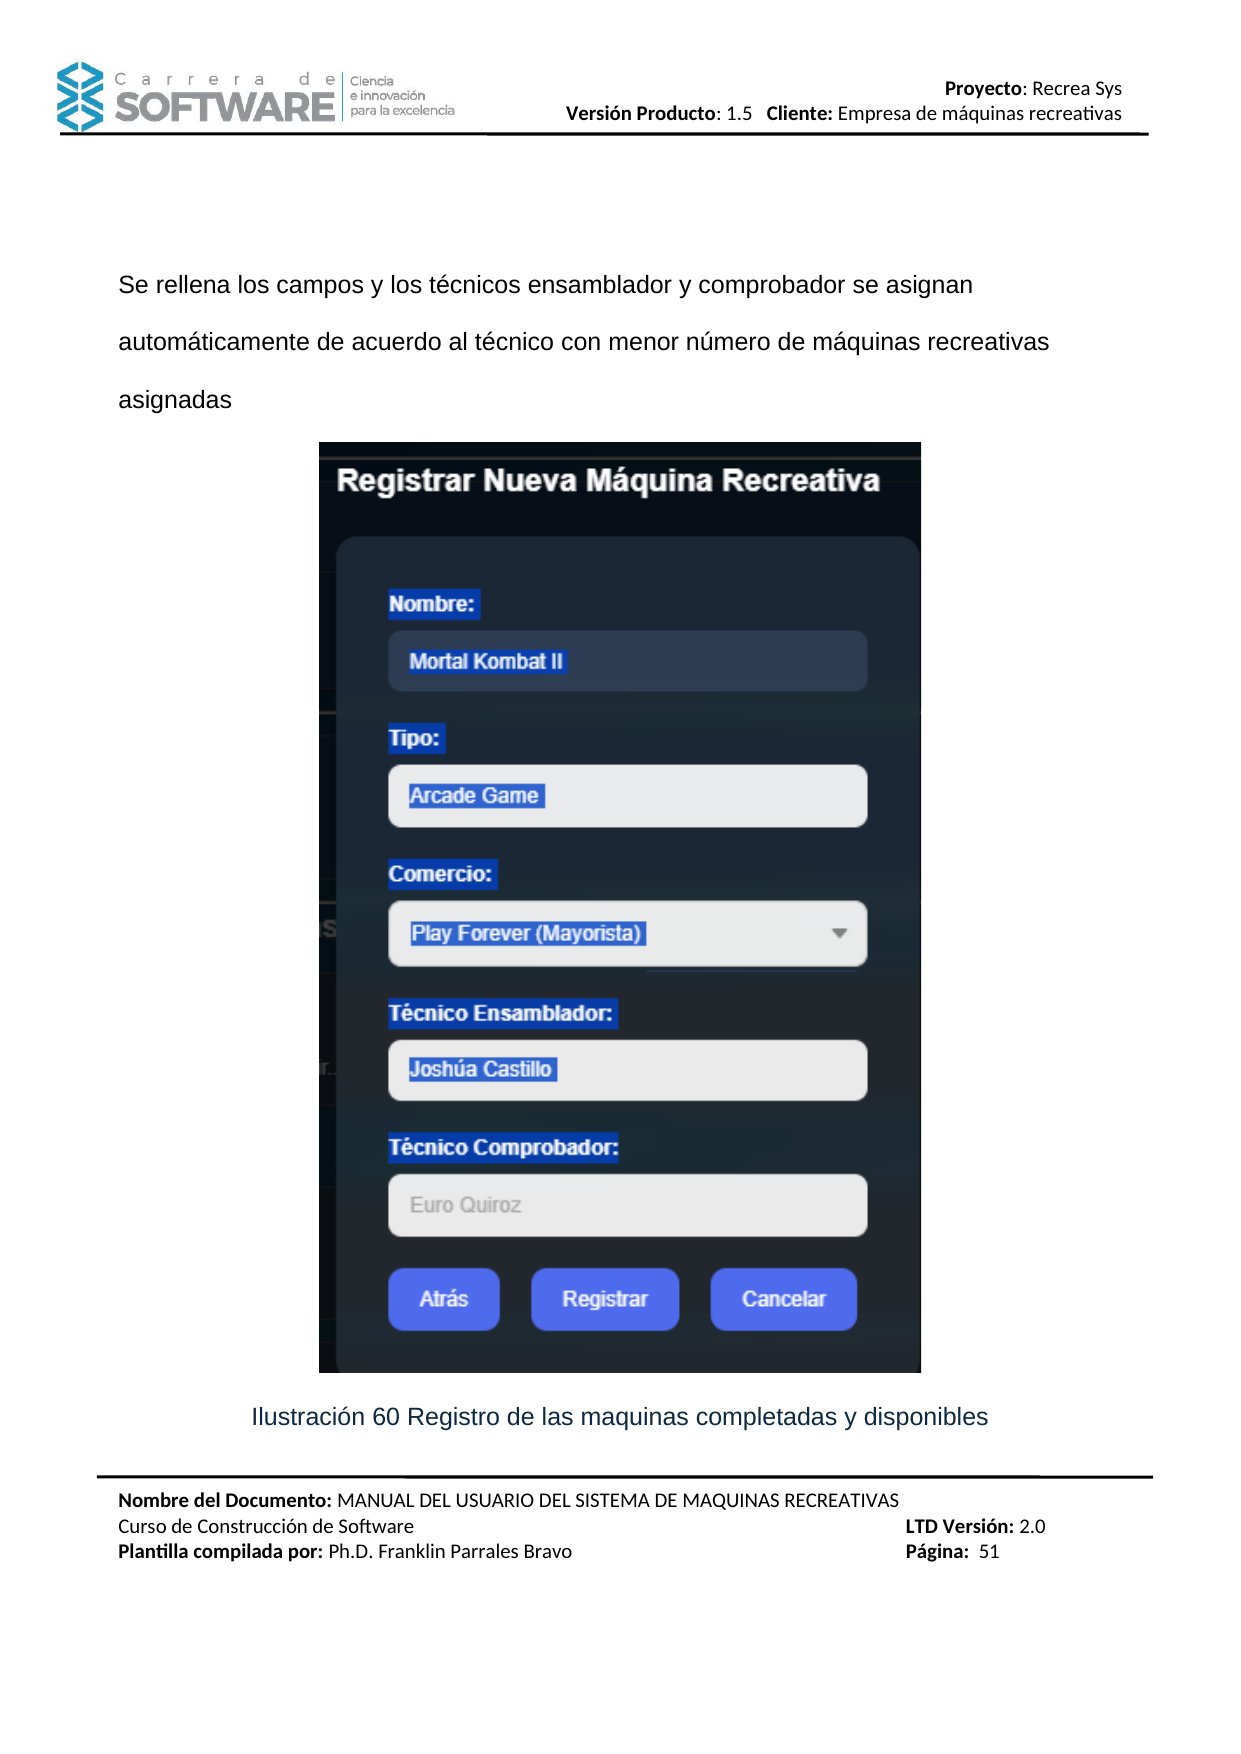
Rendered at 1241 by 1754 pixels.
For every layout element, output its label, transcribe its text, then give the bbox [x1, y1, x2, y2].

text Ilustración 60 Registro de las maquinas completadas y disponibles [118, 1402, 1122, 1430]
picture [319, 442, 922, 1373]
picture [46, 46, 461, 154]
text Se rellena los campos y los técnicos ensamblador y comprobador se asignan automáticamente de acuerdo al técnico con menor número de máquinas recreativas asignadas [118, 269, 1122, 413]
